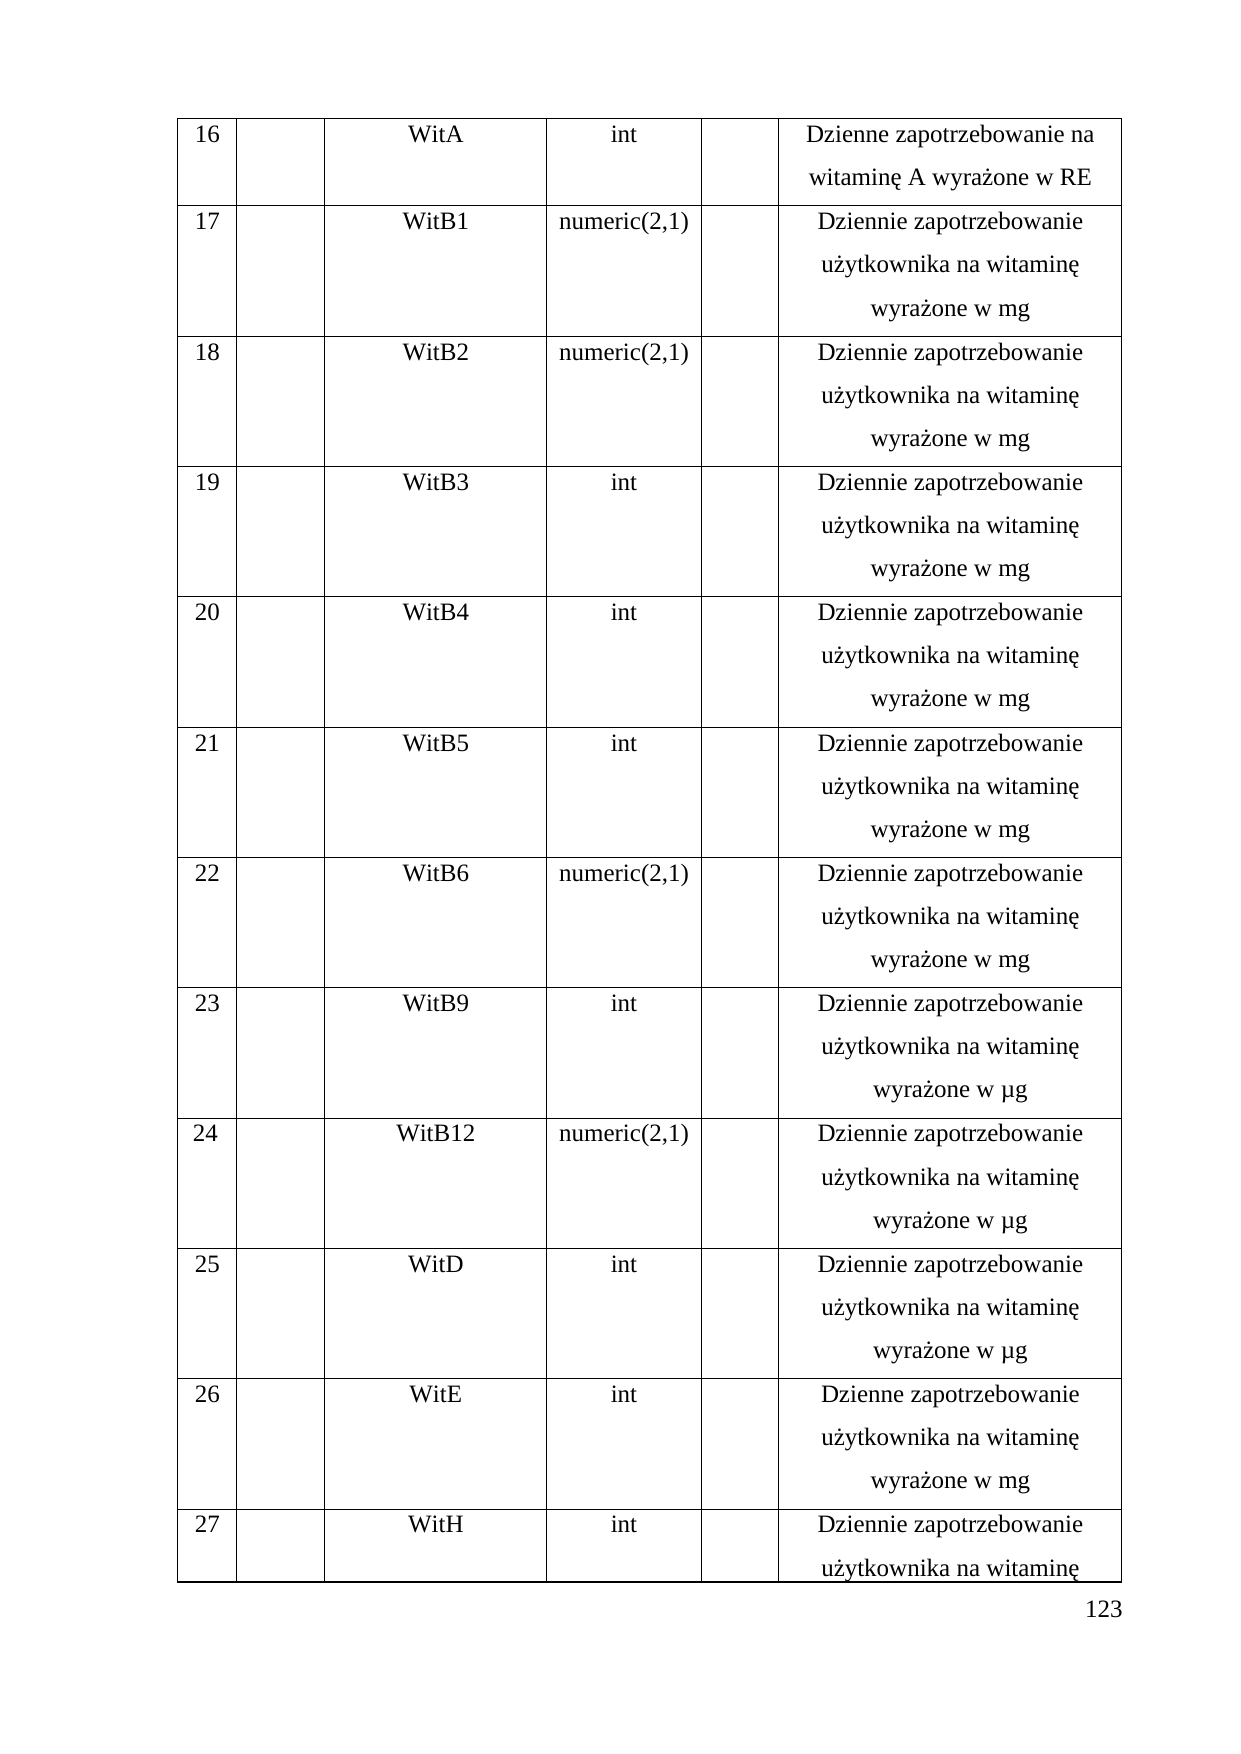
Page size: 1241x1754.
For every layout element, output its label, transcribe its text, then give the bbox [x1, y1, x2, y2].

table_cell [237, 597, 324, 727]
table_cell int [547, 1510, 701, 1581]
table_cell numeric(2,1) [547, 206, 701, 336]
table_cell 23 [178, 988, 236, 1117]
table_cell WitE [325, 1379, 546, 1508]
table_cell Dziennie zapotrzebowanie użytkownika na witaminę wyrażone w mg [779, 858, 1121, 987]
table_cell WitB1 [325, 206, 546, 336]
table_cell [237, 1119, 324, 1248]
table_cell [779, 1510, 1121, 1581]
table_cell int [547, 119, 701, 205]
table_cell 25 [178, 1249, 236, 1378]
table_cell 16 [178, 119, 236, 205]
table_cell WitB12 [325, 1119, 546, 1248]
table_cell WitB2 [325, 337, 546, 466]
table_cell Dziennie zapotrzebowanie użytkownika na witaminę wyrażone w mg [779, 597, 1121, 727]
table_cell [702, 1119, 778, 1248]
table_cell 21 [178, 728, 236, 857]
table_cell [702, 1379, 778, 1508]
table_cell 26 [178, 1379, 236, 1508]
table_cell [237, 1379, 324, 1508]
table_cell [702, 858, 778, 987]
table_cell WitB9 [325, 988, 546, 1117]
table_cell [237, 728, 324, 857]
table_cell Dziennie zapotrzebowanie użytkownika na witaminę wyrażone w mg [779, 206, 1121, 336]
table_cell numeric(2,1) [547, 337, 701, 466]
table_cell [702, 337, 778, 466]
table_cell Dziennie zapotrzebowanie użytkownika na witaminę wyrażone w µg [779, 1119, 1121, 1248]
table_cell 22 [178, 858, 236, 987]
table_cell Dziennie zapotrzebowanie użytkownika na witaminę wyrażone w mg [779, 728, 1121, 857]
table_cell WitH [325, 1510, 546, 1581]
table_cell [702, 988, 778, 1117]
table_cell [237, 119, 324, 205]
table_cell [237, 1249, 324, 1378]
table_cell [237, 337, 324, 466]
table_cell [702, 119, 778, 205]
table_cell Dziennie zapotrzebowanie użytkownika na witaminę wyrażone w µg [779, 988, 1121, 1117]
table_cell WitB4 [325, 597, 546, 727]
table_cell Dzienne zapotrzebowanie użytkownika na witaminę wyrażone w mg [779, 1379, 1121, 1508]
table_cell WitD [325, 1249, 546, 1378]
table_cell numeric(2,1) [547, 1119, 701, 1248]
table_cell 19 [178, 467, 236, 596]
table_cell [702, 1249, 778, 1378]
table_cell [702, 597, 778, 727]
table_cell int [547, 1379, 701, 1508]
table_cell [779, 1249, 1121, 1378]
table_cell WitB6 [325, 858, 546, 987]
table_cell Dzienne zapotrzebowanie na witaminę A wyrażone w RE [779, 119, 1121, 205]
table_cell [237, 206, 324, 336]
table_cell Dziennie zapotrzebowanie użytkownika na witaminę wyrażone w mg [779, 337, 1121, 466]
table_cell [702, 467, 778, 596]
table_cell 27 [178, 1510, 236, 1581]
table_cell [702, 1510, 778, 1581]
table_cell WitA [325, 119, 546, 205]
table_cell [702, 728, 778, 857]
table_cell [237, 988, 324, 1117]
table_cell [237, 1510, 324, 1581]
table_cell 18 [178, 337, 236, 466]
table_cell 17 [178, 206, 236, 336]
table_cell [237, 858, 324, 987]
table_cell numeric(2,1) [547, 858, 701, 987]
table_cell [237, 467, 324, 596]
table_cell 20 [178, 597, 236, 727]
table_cell 24 [178, 1119, 236, 1248]
table_cell WitB5 [325, 728, 546, 857]
table_cell int [547, 988, 701, 1117]
table_cell [702, 206, 778, 336]
table_cell int [547, 1249, 701, 1378]
table_cell Dziennie zapotrzebowanie użytkownika na witaminę wyrażone w mg [779, 467, 1121, 596]
table_cell int [547, 467, 701, 596]
table_cell int [547, 597, 701, 727]
table_cell WitB3 [325, 467, 546, 596]
table_cell int [547, 728, 701, 857]
